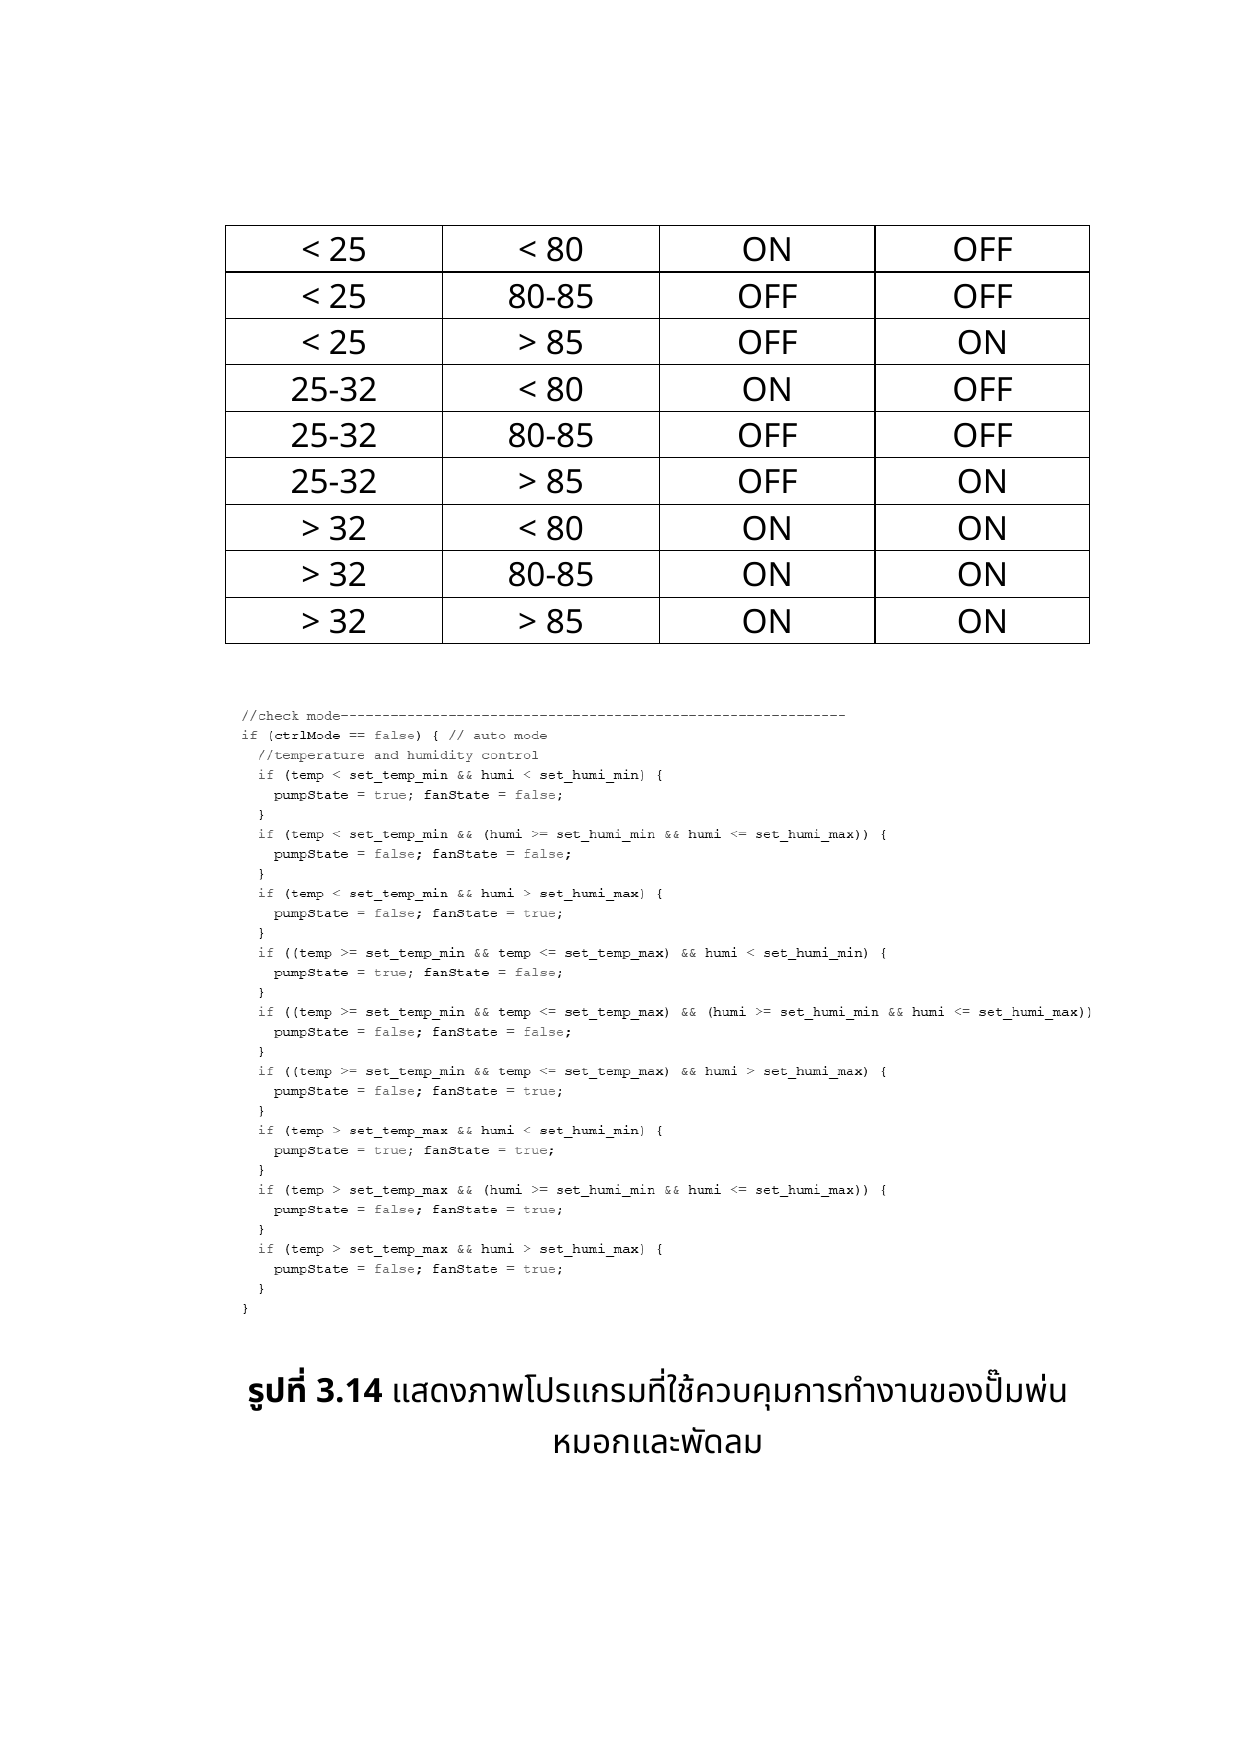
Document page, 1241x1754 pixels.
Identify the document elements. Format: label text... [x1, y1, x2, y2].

table_cell < 25 [226, 273, 442, 318]
table_cell OFF [876, 226, 1089, 271]
table_cell ON [660, 551, 874, 597]
table_cell ON [660, 365, 874, 411]
table_cell OFF [876, 273, 1089, 318]
table_cell ON [876, 319, 1089, 364]
table_cell ON [876, 598, 1089, 643]
table_cell OFF [660, 458, 874, 504]
table_cell < 25 [226, 319, 442, 364]
table_cell > 32 [226, 551, 442, 597]
table_cell 25-32 [226, 458, 442, 504]
table_cell OFF [876, 412, 1089, 457]
table_cell 25-32 [226, 365, 442, 411]
table_cell OFF [876, 365, 1089, 411]
table_cell > 85 [443, 598, 659, 643]
table_cell ON [876, 458, 1089, 504]
table_cell > 32 [226, 598, 442, 643]
table_header รูปที่ 3.14 แสดงภาพโปรแกรมที่ใช้ควบคุมการทำงานของปั๊มพ่นหมอกและพัดลม [225, 706, 1090, 1468]
table_cell < 80 [443, 505, 659, 550]
table_cell 80-85 [443, 551, 659, 597]
table_cell ON [876, 551, 1089, 597]
table_cell OFF [660, 273, 874, 318]
table_cell ON [660, 598, 874, 643]
table_cell OFF [660, 412, 874, 457]
table_cell ON [876, 505, 1089, 550]
table_cell < 80 [443, 226, 659, 271]
table_cell < 25 [226, 226, 442, 271]
table_cell 80-85 [443, 273, 659, 318]
table_cell ON [660, 505, 874, 550]
table_cell < 80 [443, 365, 659, 411]
table_cell 80-85 [443, 412, 659, 457]
table_cell OFF [660, 319, 874, 364]
table_cell > 85 [443, 319, 659, 364]
table_cell > 32 [226, 505, 442, 550]
table_cell 25-32 [226, 412, 442, 457]
table_cell ON [660, 226, 874, 271]
table_cell > 85 [443, 458, 659, 504]
